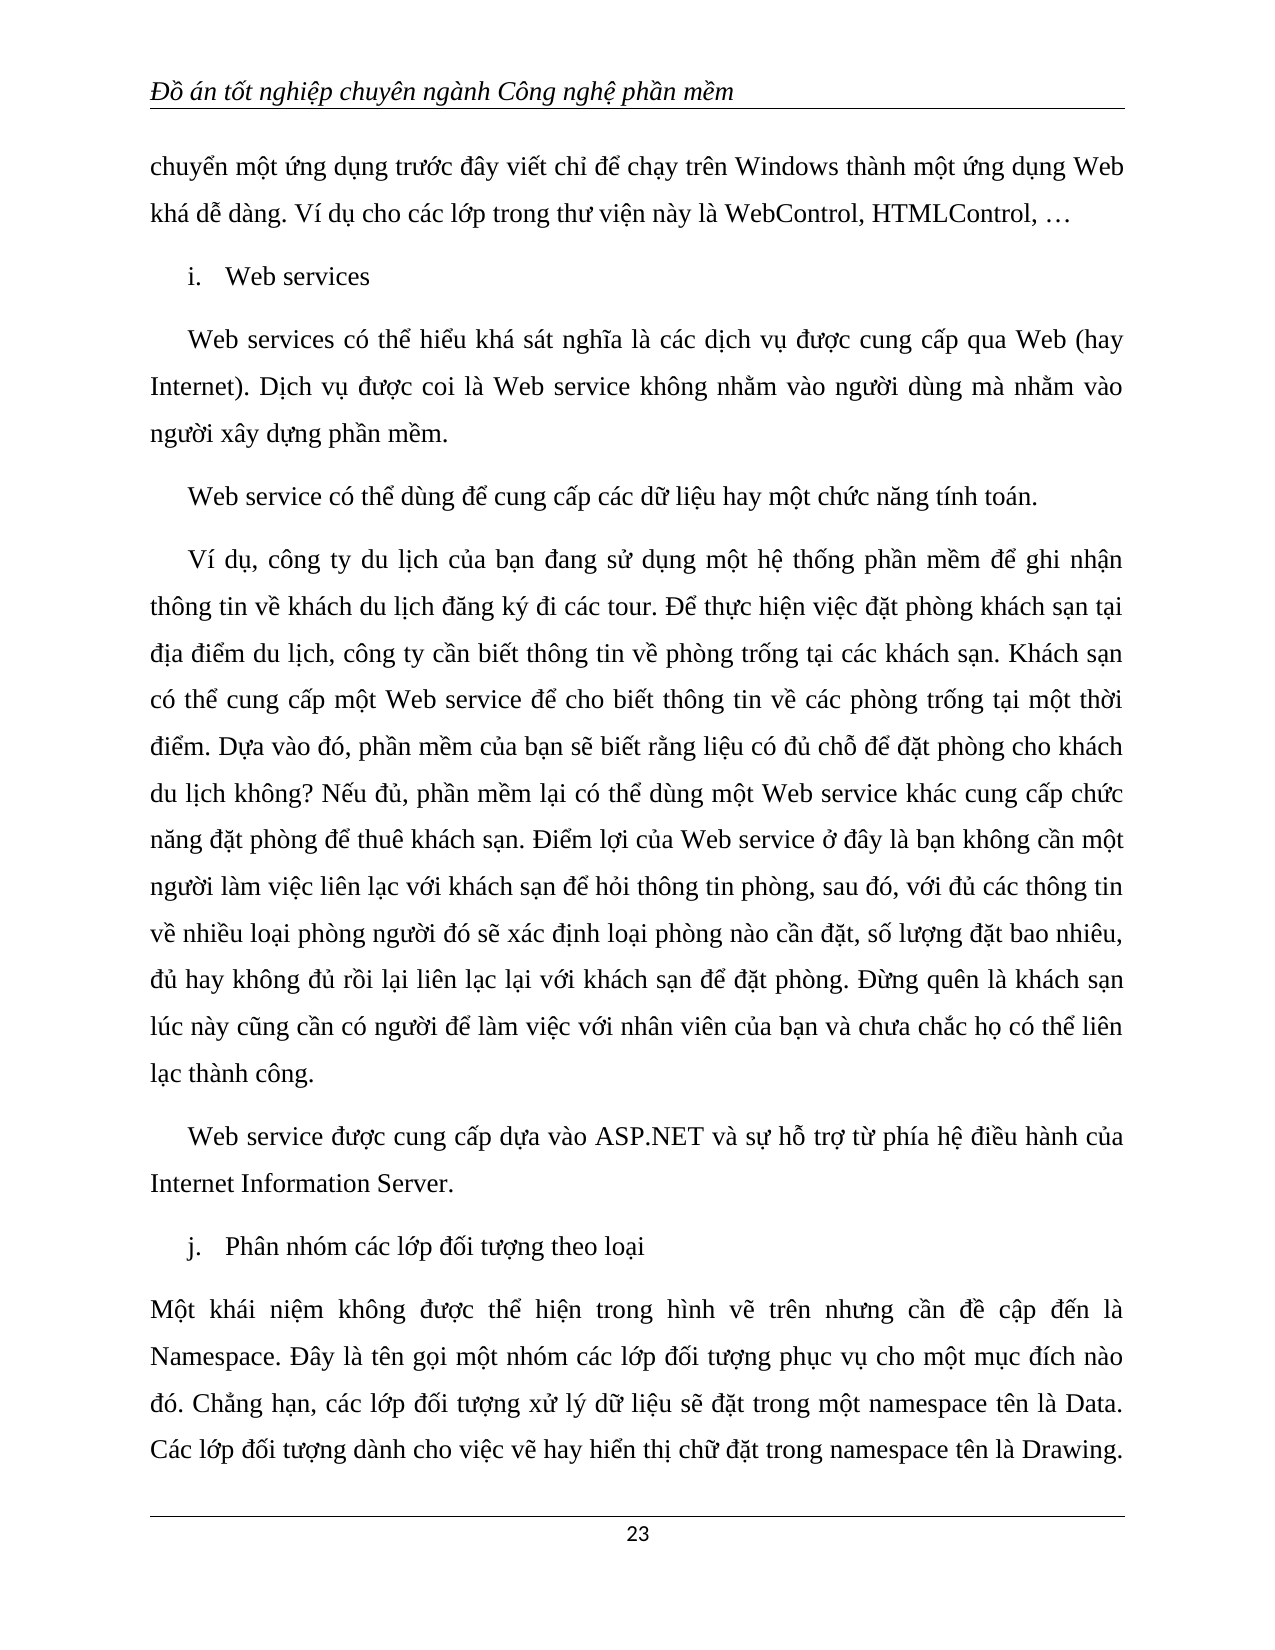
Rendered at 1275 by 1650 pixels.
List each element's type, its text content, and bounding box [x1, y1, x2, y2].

text Web services có thể hiểu khá sát nghĩa là các dịch vụ được cung cấp qua Web (hay Internet). Dịch vụ được coi là Web service không nhằm vào người dùng mà nhằm vào người xây dựng phần mềm. [150, 323, 1125, 448]
text Web service được cung cấp dựa vào ASP.NET và sự hỗ trợ từ phía hệ điều hành của Internet Information Server. [150, 1120, 1125, 1198]
text Web service có thể dùng để cung cấp các dữ liệu hay một chức năng tính toán. [150, 480, 1125, 511]
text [150, 150, 1125, 228]
list Web services [187, 260, 1125, 291]
text Ví dụ, công ty du lịch của bạn đang sử dụng một hệ thống phần mềm để ghi nhận thông tin về khách du lịch đăng ký đi các tour. Để thực hiện việc đặt phòng khách sạn tại địa điểm du lịch, công ty cần biết thông tin về phòng trống tại các khách sạn. Khách sạn có thể cung cấp một Web service để cho biết thông tin về các phòng trống tại một thời điểm. Dựa vào đó, phần mềm của bạn sẽ biết rằng liệu có đủ chỗ để đặt phòng cho khách du lịch không? Nếu đủ, phần mềm lại có thể dùng một Web service khác cung cấp chức năng đặt phòng để thuê khách sạn. Điểm lợi của Web service ở đây là bạn không cần một người làm việc liên lạc với khách sạn để hỏi thông tin phòng, sau đó, với đủ các thông tin về nhiều loại phòng người đó sẽ xác định loại phòng nào cần đặt, số lượng đặt bao nhiêu, đủ hay không đủ rồi lại liên lạc lại với khách sạn để đặt phòng. Đừng quên là khách sạn lúc này cũng cần có người để làm việc với nhân viên của bạn và chưa chắc họ có thể liên lạc thành công. [150, 543, 1125, 1088]
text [150, 1293, 1125, 1464]
list Phân nhóm các lớp đối tượng theo loại [187, 1230, 1125, 1261]
